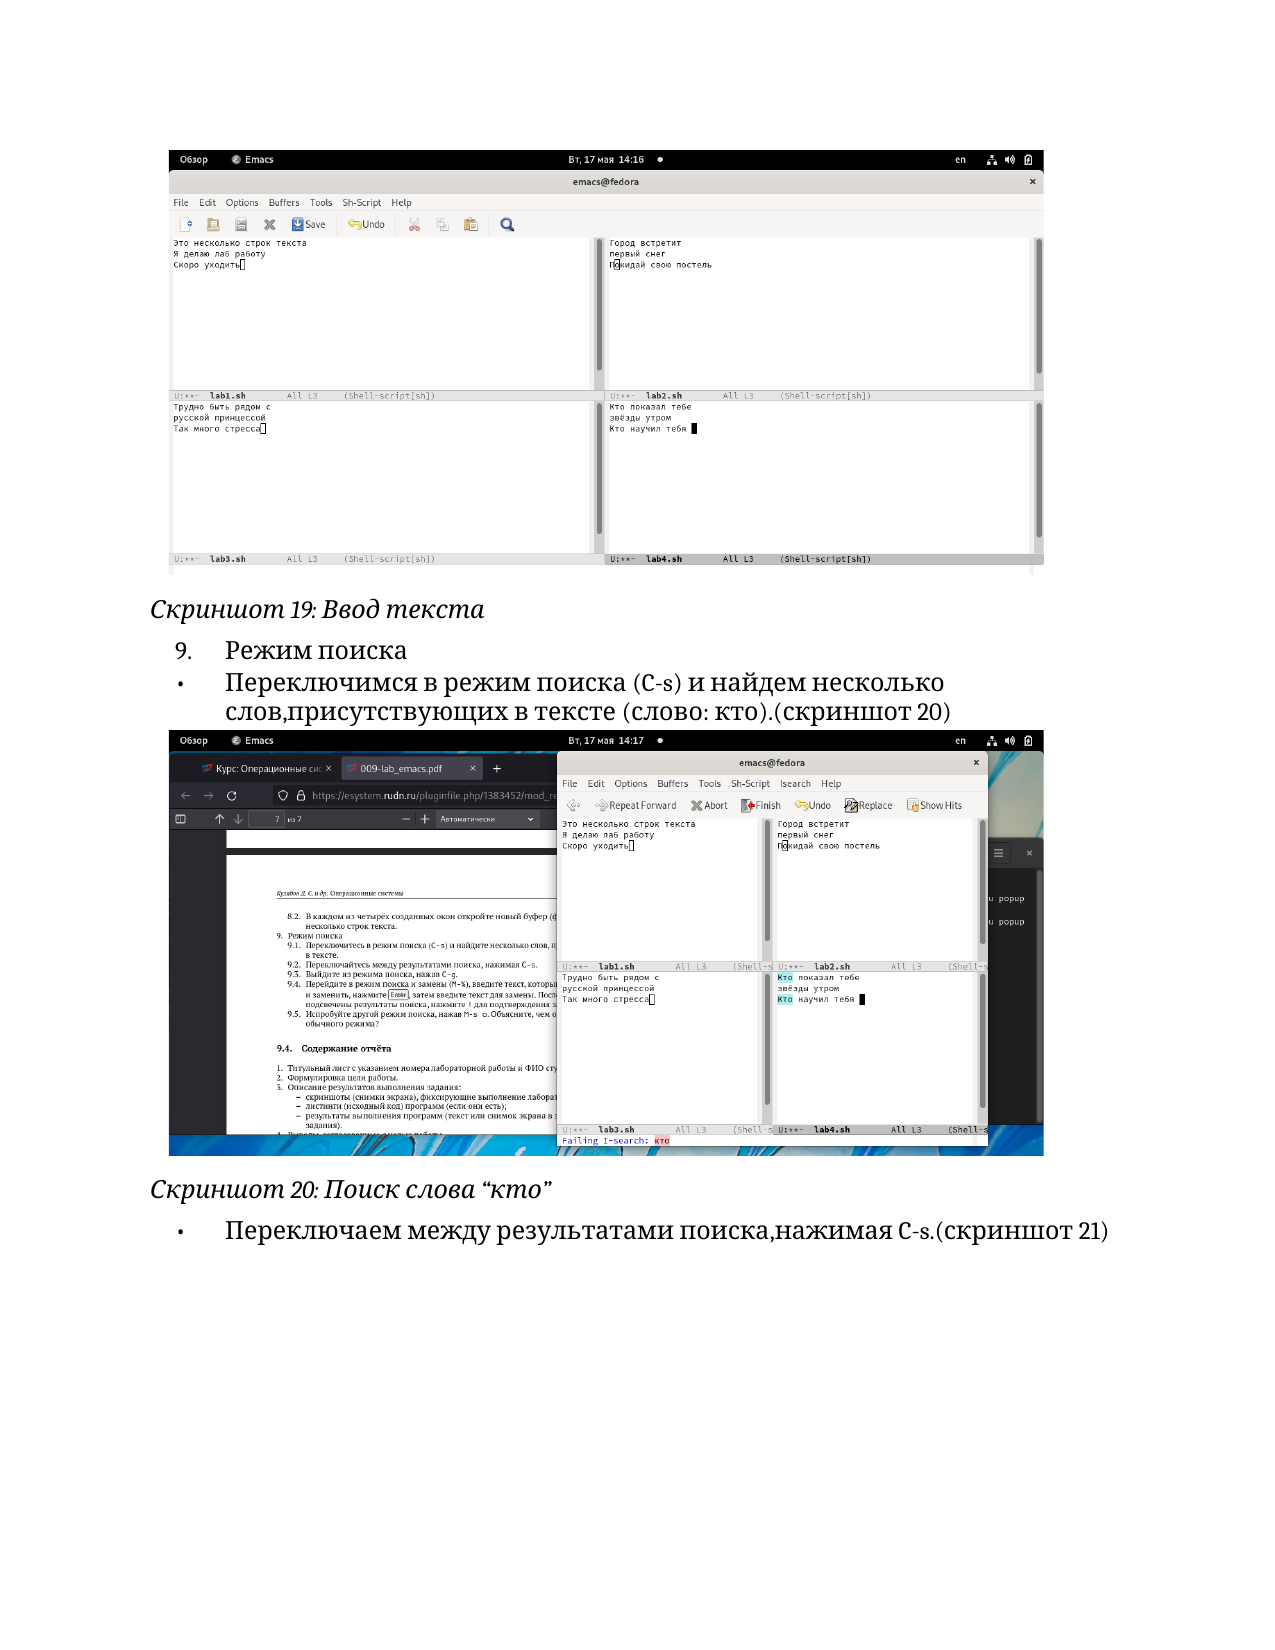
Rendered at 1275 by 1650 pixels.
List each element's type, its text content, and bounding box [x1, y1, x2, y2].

picture [168, 150, 1044, 575]
list Переключимся в режим поиска (C-s) и найдем несколько слов,присутствующих в тексте (слово: кто).(скриншот 20) [175, 669, 1125, 727]
picture [600, 1151, 608, 1156]
picture [168, 730, 1044, 1156]
text Скриншот 19: Ввод текста [150, 596, 1125, 624]
picture [515, 1148, 525, 1156]
list Режим поиска [175, 637, 1125, 666]
list Переключаем между результатами поиска,нажимая C-s.(скриншот 21) [175, 1217, 1125, 1246]
text Скриншот 20: Поиск слова “кто” [150, 1176, 1125, 1205]
